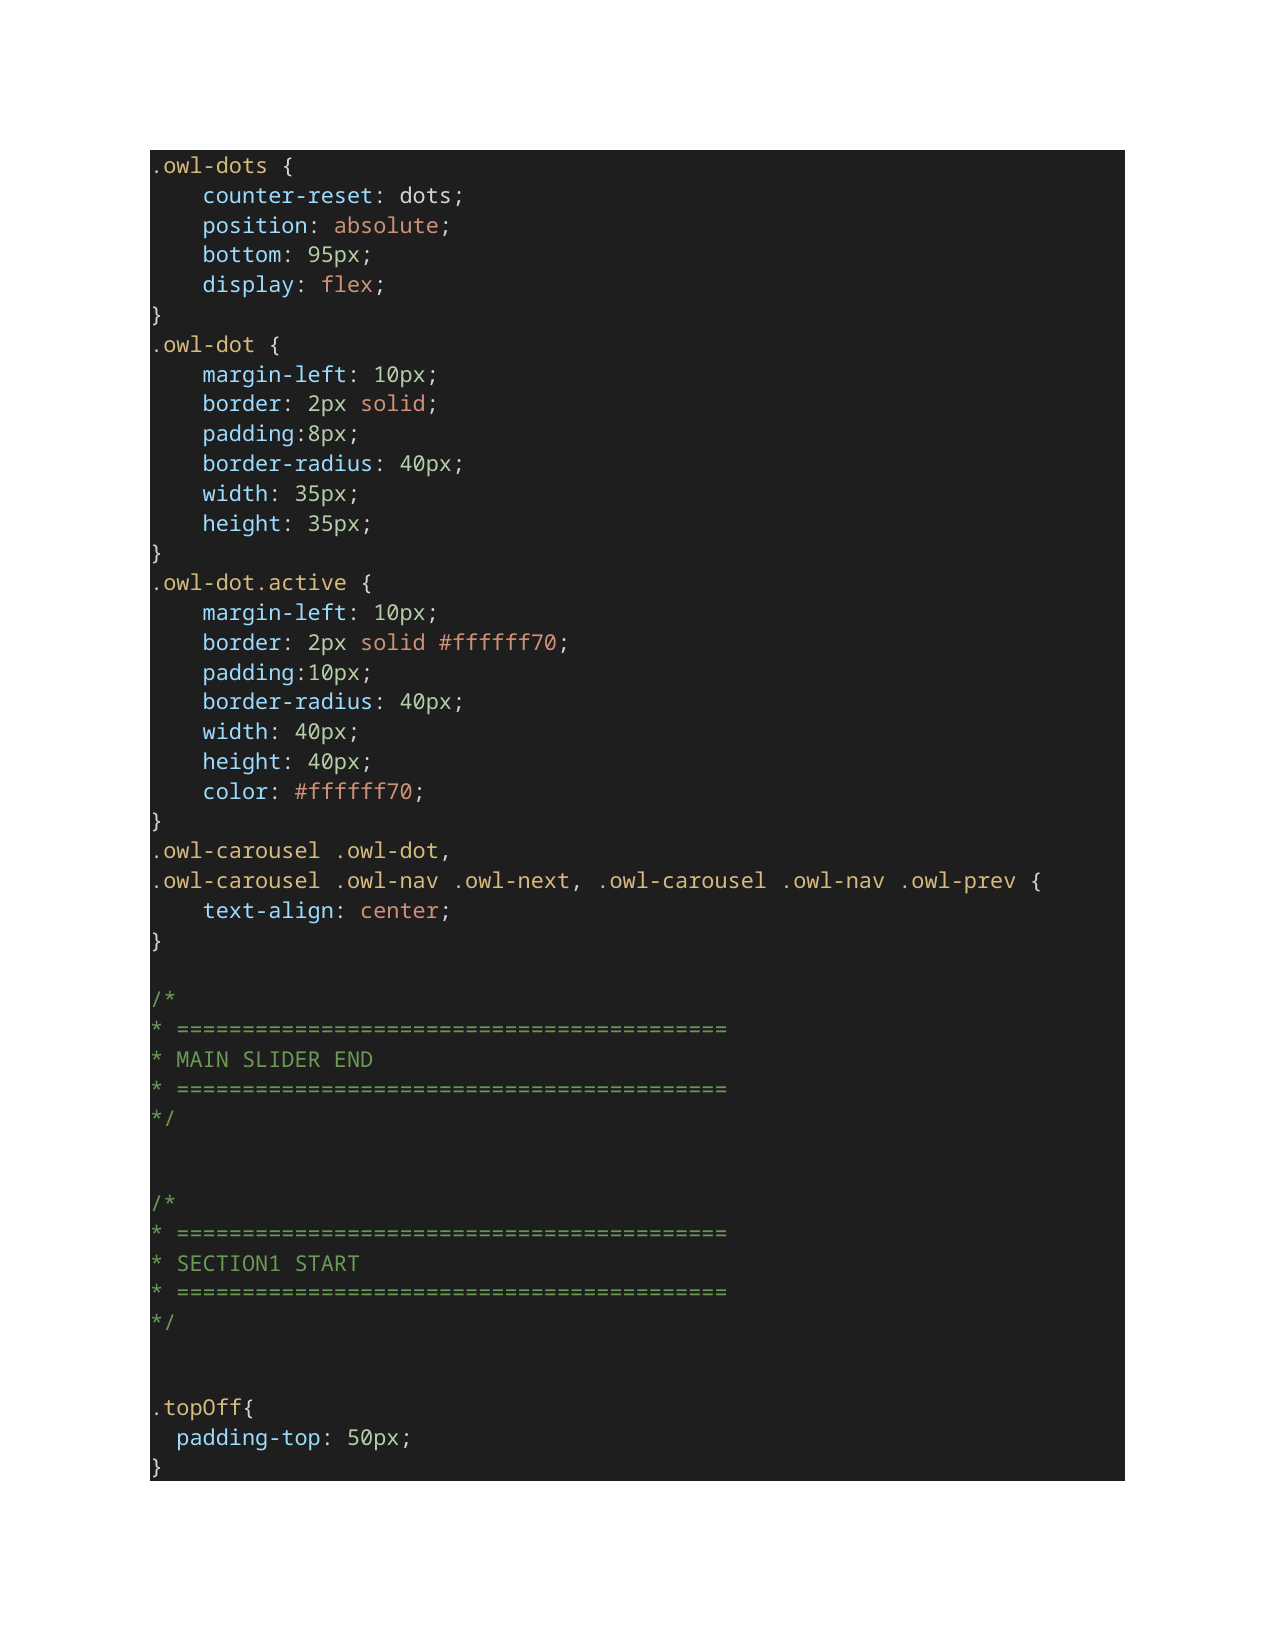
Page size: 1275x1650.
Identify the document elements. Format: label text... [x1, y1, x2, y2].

text padding:10px; [150, 656, 1125, 686]
text .topOff{ [150, 1392, 1125, 1421]
text } [150, 924, 1125, 954]
text position: absolute; [150, 209, 1125, 239]
text * ========================================== [150, 1073, 1125, 1103]
text color: #ffffff70; [150, 776, 1125, 805]
text } [150, 1451, 1125, 1481]
text * ========================================== [150, 1218, 1125, 1247]
text * MAIN SLIDER END [150, 1044, 1125, 1073]
text margin-left: 10px; [150, 358, 1125, 388]
text /* [150, 1188, 1125, 1218]
text bottom: 95px; [150, 239, 1125, 269]
text padding:8px; [150, 418, 1125, 448]
text * ========================================== [150, 1014, 1125, 1044]
text .owl-dots { [150, 150, 1125, 180]
text } [150, 537, 1125, 567]
text margin-left: 10px; [150, 597, 1125, 627]
text .owl-dot { [150, 329, 1125, 358]
text } [150, 299, 1125, 329]
text .owl-dot.active { [150, 567, 1125, 597]
text /* [150, 984, 1125, 1014]
text padding-top: 50px; [150, 1421, 1125, 1451]
text border: 2px solid #ffffff70; [150, 627, 1125, 656]
text .owl-carousel .owl-dot, [150, 835, 1125, 865]
text * ========================================== [150, 1277, 1125, 1307]
text border-radius: 40px; [150, 448, 1125, 478]
text counter-reset: dots; [150, 180, 1125, 209]
text width: 35px; [150, 478, 1125, 507]
text height: 40px; [150, 746, 1125, 776]
text } [150, 805, 1125, 835]
text text-align: center; [150, 895, 1125, 924]
text * SECTION1 START [150, 1247, 1125, 1277]
text .owl-carousel .owl-nav .owl-next, .owl-carousel .owl-nav .owl-prev { [150, 865, 1125, 895]
text height: 35px; [150, 507, 1125, 537]
text */ [150, 1103, 1125, 1133]
text display: flex; [150, 269, 1125, 299]
text border: 2px solid; [150, 388, 1125, 418]
text width: 40px; [150, 716, 1125, 746]
text */ [150, 1307, 1125, 1337]
text border-radius: 40px; [150, 686, 1125, 716]
